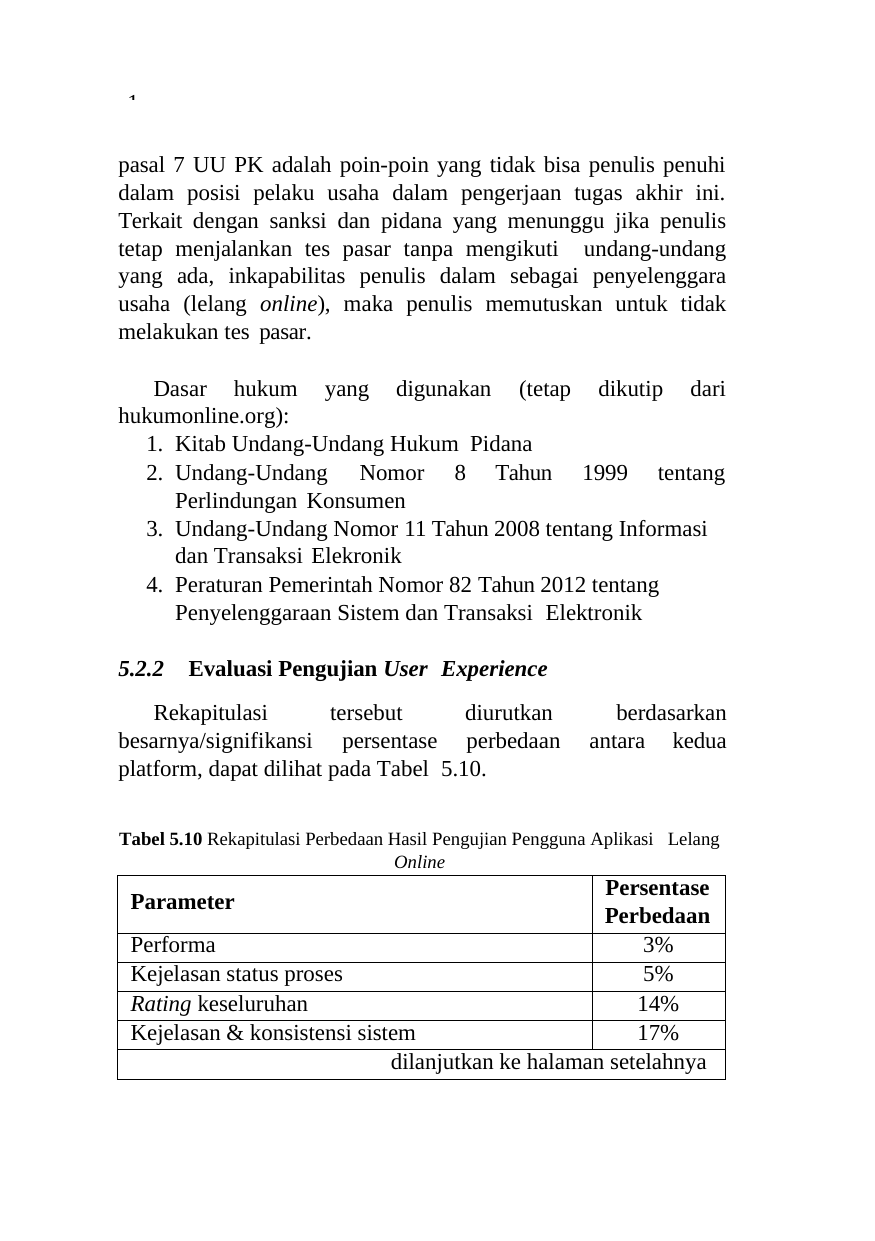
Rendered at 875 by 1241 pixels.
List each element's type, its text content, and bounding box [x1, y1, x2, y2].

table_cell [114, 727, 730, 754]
list Undang-Undang Nomor 8 Tahun 1999 tentang Perlindungan Konsumen [146, 459, 727, 513]
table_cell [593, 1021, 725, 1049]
text Online [117, 851, 722, 872]
list Undang-Undang Nomor 11 Tahun 2008 tentang Informasi dan Transaksi Elekronik [146, 515, 727, 569]
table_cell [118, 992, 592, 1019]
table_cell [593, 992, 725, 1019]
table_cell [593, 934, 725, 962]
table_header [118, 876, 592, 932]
list Kitab Undang-Undang Hukum Pidana [146, 431, 755, 457]
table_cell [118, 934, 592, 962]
text Tabel 5.10 Rekapitulasi Perbedaan Hasil Pengujian Pengguna Aplikasi Lelang [117, 828, 722, 849]
list Evaluasi Pengujian User Experience [118, 655, 755, 681]
list Peraturan Pemerintah Nomor 82 Tahun 2012 tentang Penyelenggaraan Sistem dan Transaksi Elektronik [146, 571, 727, 625]
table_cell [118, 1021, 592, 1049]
text pasal 7 UU PK adalah poin-poin yang tidak bisa penulis penuhi dalam posisi pelaku usaha dalam pengerjaan tugas akhir ini. Terkait dengan sanksi dan pidana yang menunggu jika penulis tetap menjalankan tes pasar tanpa mengikuti undang-undang yang ada, inkapabilitas penulis dalam sebagai penyelenggara usaha (lelang online), maka penulis memutuskan untuk tidak melakukan tes pasar. [118, 151, 727, 345]
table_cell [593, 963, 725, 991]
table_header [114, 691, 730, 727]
text Dasar hukum yang digunakan (tetap dikutip dari hukumonline.org): [118, 374, 727, 429]
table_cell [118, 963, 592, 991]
text platform, dapat dilihat pada Tabel 5.10. [118, 755, 727, 782]
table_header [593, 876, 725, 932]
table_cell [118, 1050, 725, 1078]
